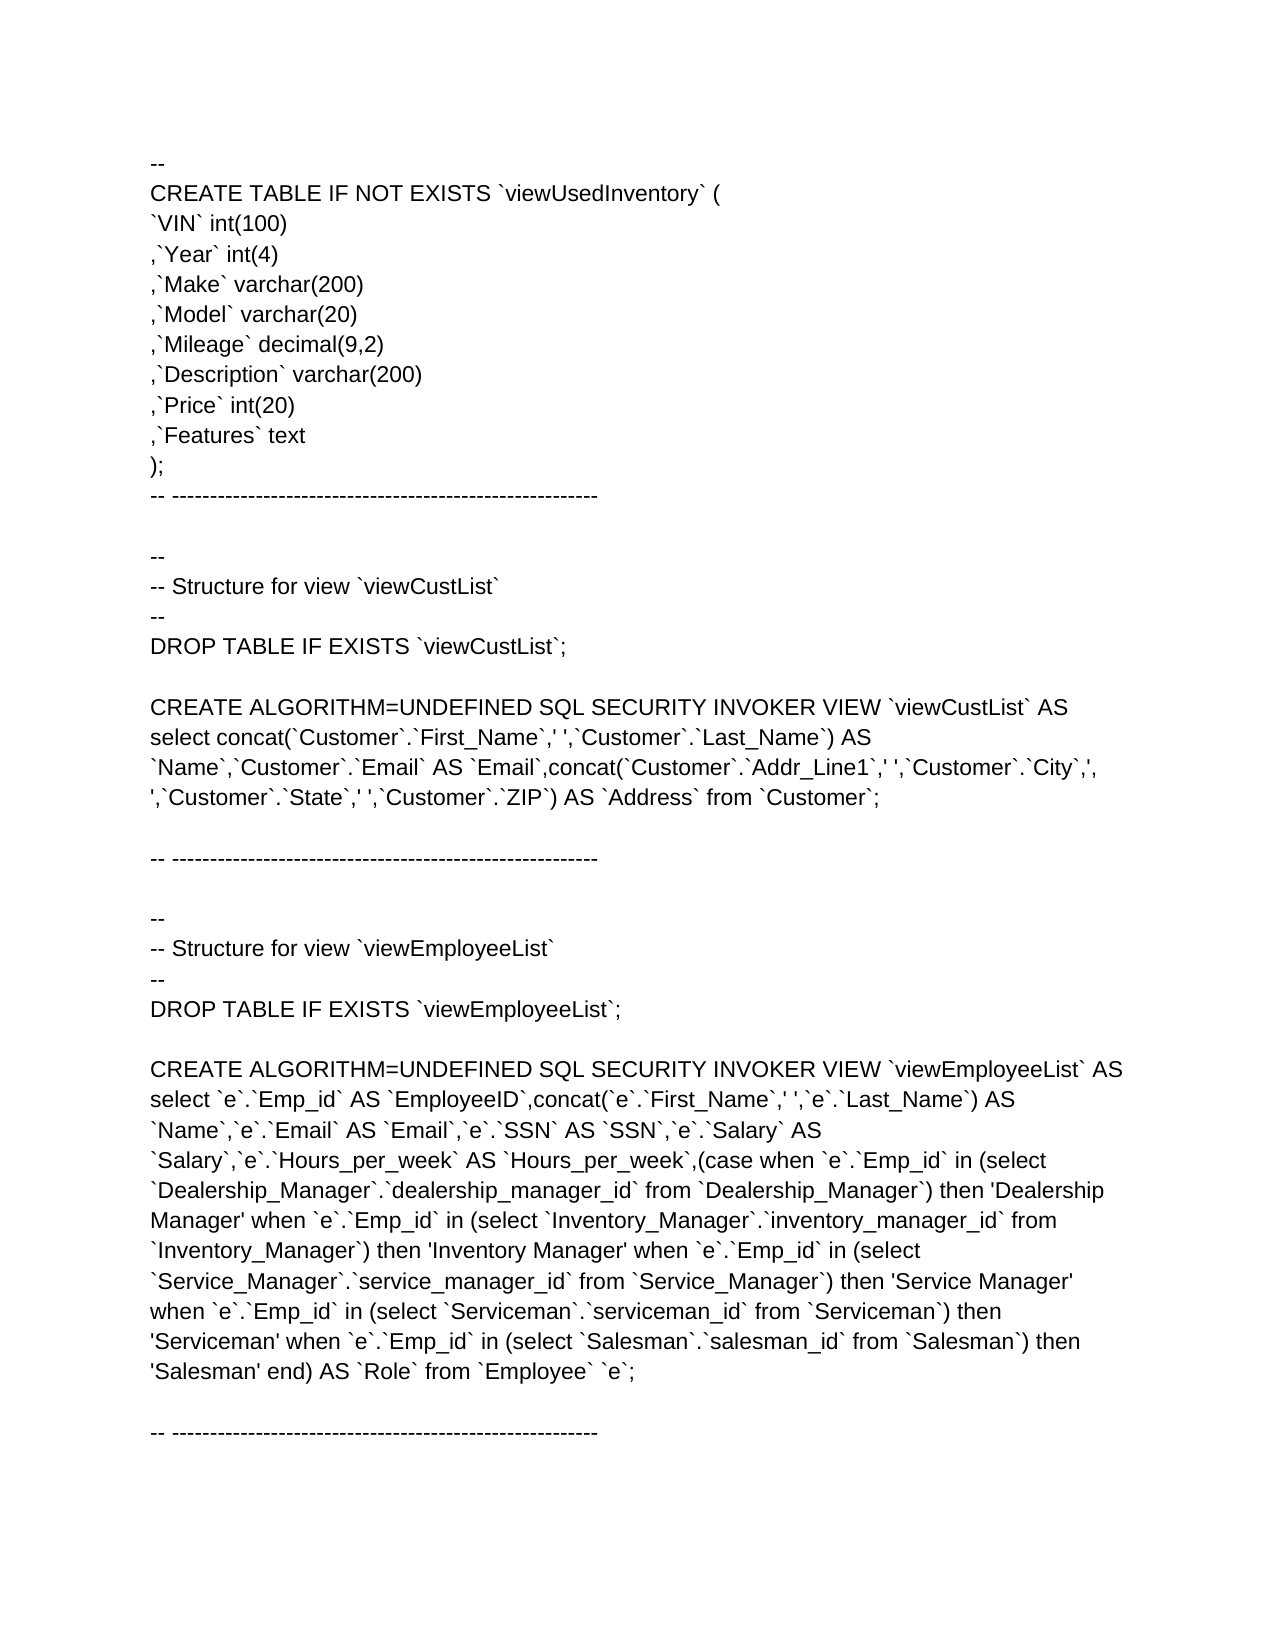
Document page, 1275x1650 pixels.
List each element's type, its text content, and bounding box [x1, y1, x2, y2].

text -- -------------------------------------------------------- [150, 482, 1125, 509]
text CREATE ALGORITHM=UNDEFINED SQL SECURITY INVOKER VIEW `viewEmployeeList` AS select `e`.`Emp_id` AS `EmployeeID`,concat(`e`.`First_Name`,' ',`e`.`Last_Name`) AS `Name`,`e`.`Email` AS `Email`,`e`.`SSN` AS `SSN`,`e`.`Salary` AS `Salary`,`e`.`Hours_per_week` AS `Hours_per_week`,(case when `e`.`Emp_id` in (select `Dealership_Manager`.`dealership_manager_id` from `Dealership_Manager`) then 'Dealership Manager' when `e`.`Emp_id` in (select `Inventory_Manager`.`inventory_manager_id` from `Inventory_Manager`) then 'Inventory Manager' when `e`.`Emp_id` in (select `Service_Manager`.`service_manager_id` from `Service_Manager`) then 'Service Manager' when `e`.`Emp_id` in (select `Serviceman`.`serviceman_id` from `Serviceman`) then 'Serviceman' when `e`.`Emp_id` in (select `Salesman`.`salesman_id` from `Salesman`) then 'Salesman' end) AS `Role` from `Employee` `e`; [150, 1056, 1125, 1385]
text -- -------------------------------------------------------- [150, 845, 1125, 871]
text ,`Mileage` decimal(9,2) [150, 331, 1125, 358]
text -- Structure for view `viewCustList` [150, 573, 1125, 599]
text -- [150, 905, 1125, 932]
text CREATE TABLE IF NOT EXISTS `viewUsedInventory` ( [150, 180, 1125, 207]
text ,`Price` int(20) [150, 392, 1125, 418]
text ,`Year` int(4) [150, 241, 1125, 267]
text -- [150, 603, 1125, 629]
text ,`Model` varchar(20) [150, 301, 1125, 327]
text CREATE ALGORITHM=UNDEFINED SQL SECURITY INVOKER VIEW `viewCustList` AS select concat(`Customer`.`First_Name`,' ',`Customer`.`Last_Name`) AS `Name`,`Customer`.`Email` AS `Email`,concat(`Customer`.`Addr_Line1`,' ',`Customer`.`City`,', ',`Customer`.`State`,' ',`Customer`.`ZIP`) AS `Address` from `Customer`; [150, 694, 1125, 811]
text -- Structure for view `viewEmployeeList` [150, 935, 1125, 962]
text -- [150, 966, 1125, 992]
text -- [150, 150, 1125, 176]
text DROP TABLE IF EXISTS `viewEmployeeList`; [150, 996, 1125, 1022]
text -- -------------------------------------------------------- [150, 1419, 1125, 1445]
text ); [150, 452, 1125, 478]
text ,`Description` varchar(200) [150, 361, 1125, 388]
text DROP TABLE IF EXISTS `viewCustList`; [150, 633, 1125, 660]
text `VIN` int(100) [150, 210, 1125, 237]
text -- [150, 543, 1125, 569]
text ,`Make` varchar(200) [150, 271, 1125, 297]
text ,`Features` text [150, 422, 1125, 448]
